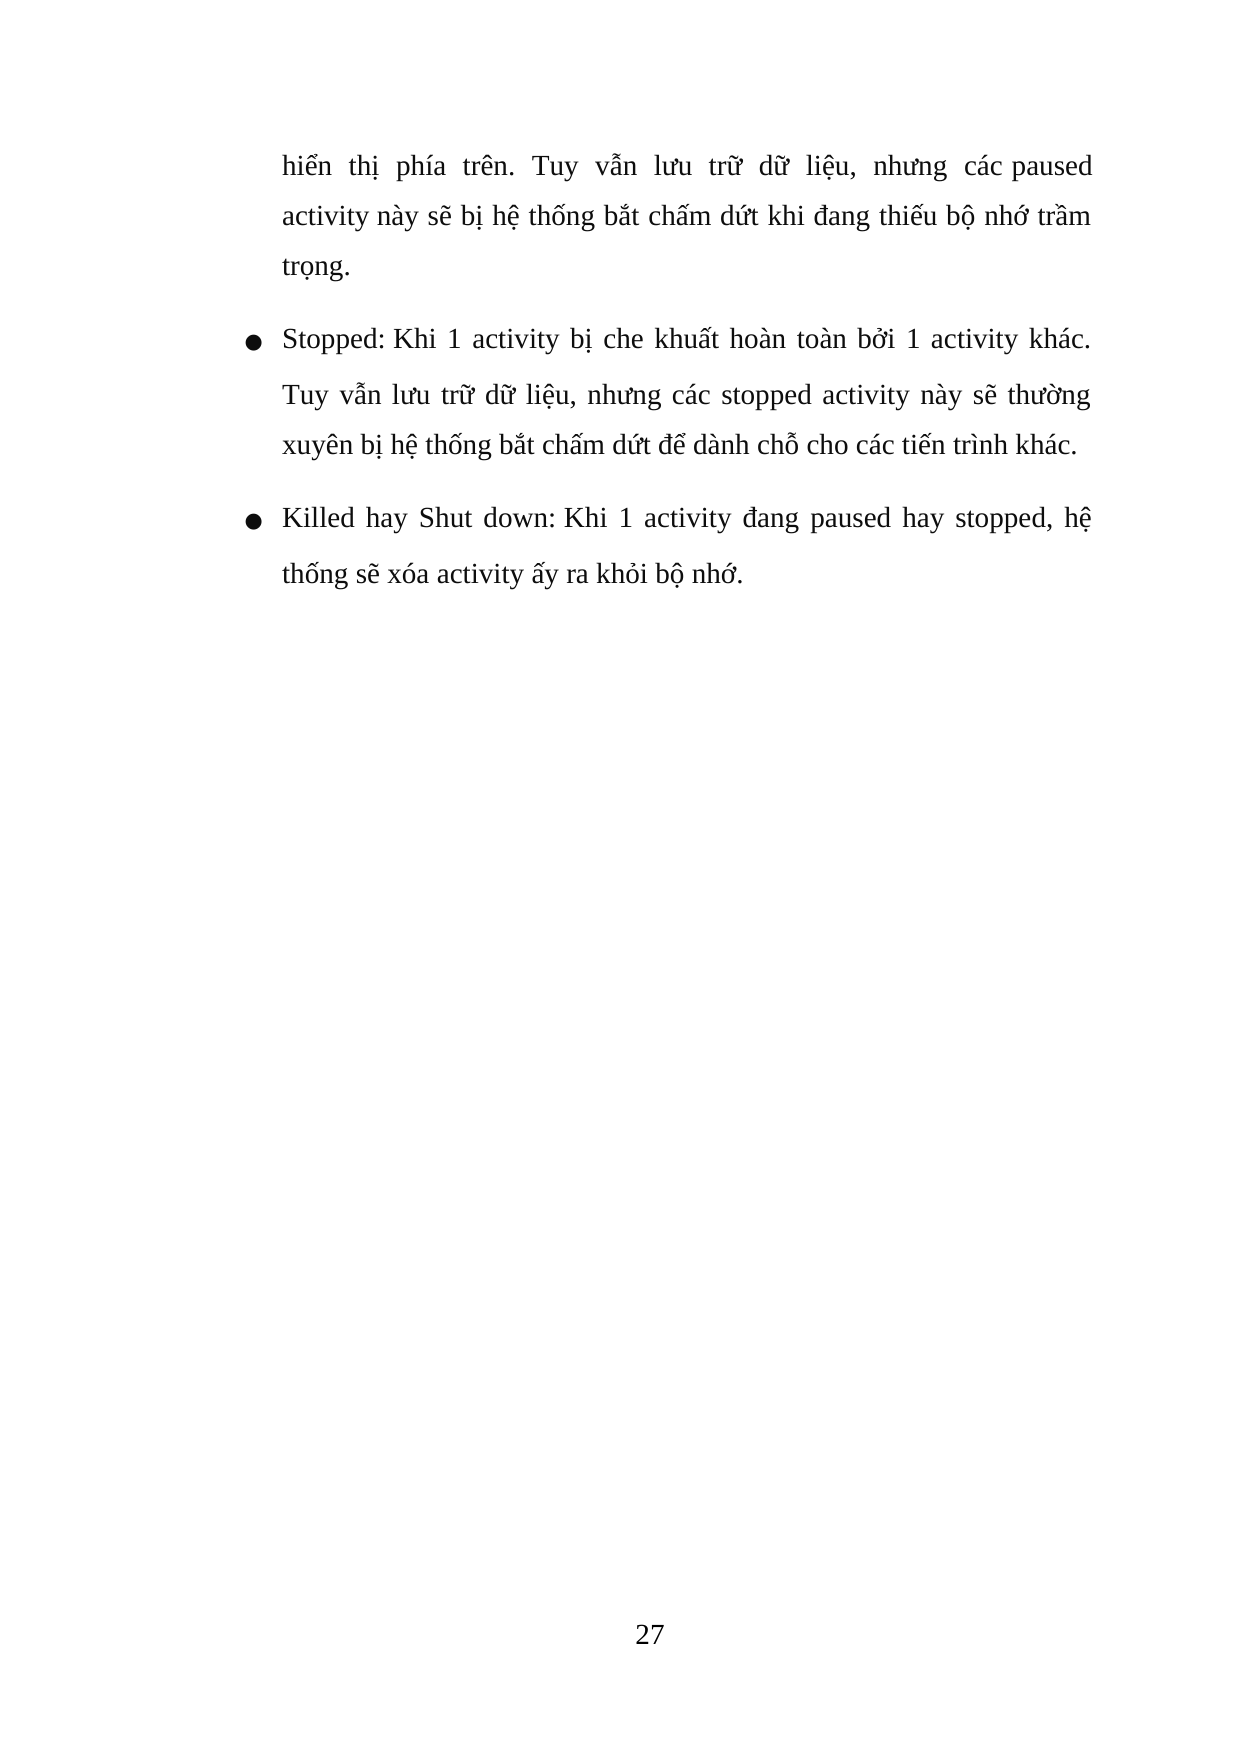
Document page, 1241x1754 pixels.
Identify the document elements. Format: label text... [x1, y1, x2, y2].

list Stopped: Khi 1 activity bị che khuất hoàn toàn bởi 1 activity khác. Tuy vẫn lưu trữ dữ liệu, nhưng các stopped activity này sẽ thường xuyên bị hệ thống bắt chấm dứt để dành chỗ cho các tiến trình khác. [244, 317, 1092, 461]
list Killed hay Shut down: Khi 1 activity đang paused hay stopped, hệ thống sẽ xóa activity ấy ra khỏi bộ nhớ. [244, 496, 1092, 589]
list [244, 148, 1092, 282]
